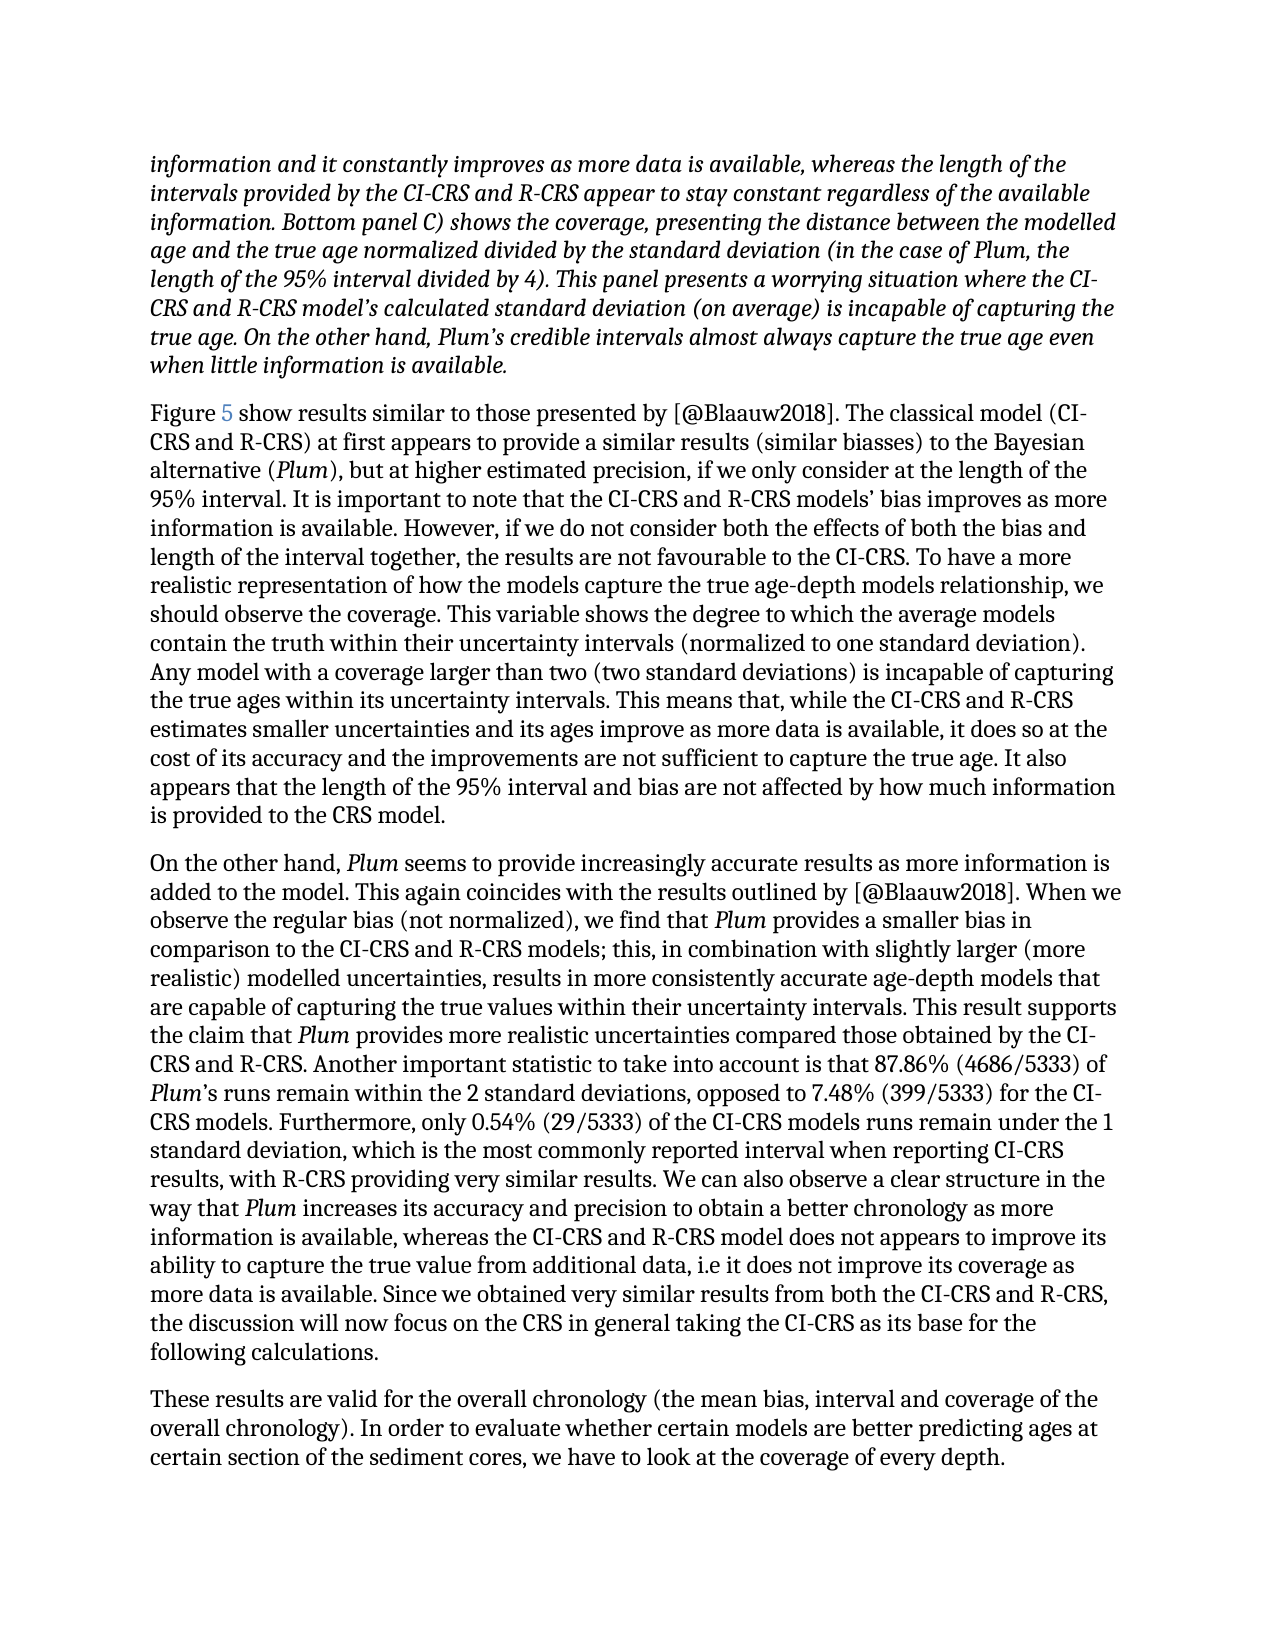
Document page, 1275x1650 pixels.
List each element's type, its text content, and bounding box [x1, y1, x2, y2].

text These results are valid for the overall chronology (the mean bias, interval and coverage of the overall chronology). In order to evaluate whether certain models are better predicting ages at certain section of the sediment cores, we have to look at the coverage of every depth. [150, 1385, 1125, 1471]
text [150, 150, 1125, 380]
text Figure 5 show results similar to those presented by [@Blaauw2018]. The classical model (CI-CRS and R-CRS) at first appears to provide a similar results (similar biasses) to the Bayesian alternative (Plum), but at higher estimated precision, if we only consider at the length of the 95% interval. It is important to note that the CI-CRS and R-CRS models’ bias improves as more information is available. However, if we do not consider both the effects of both the bias and length of the interval together, the results are not favourable to the CI-CRS. To have a more realistic representation of how the models capture the true age-depth models relationship, we should observe the coverage. This variable shows the degree to which the average models contain the truth within their uncertainty intervals (normalized to one standard deviation). Any model with a coverage larger than two (two standard deviations) is incapable of capturing the true ages within its uncertainty intervals. This means that, while the CI-CRS and R-CRS estimates smaller uncertainties and its ages improve as more data is available, it does so at the cost of its accuracy and the improvements are not sufficient to capture the true age. It also appears that the length of the 95% interval and bias are not affected by how much information is provided to the CRS model. [150, 399, 1125, 830]
text On the other hand, Plum seems to provide increasingly accurate results as more information is added to the model. This again coincides with the results outlined by [@Blaauw2018]. When we observe the regular bias (not normalized), we find that Plum provides a smaller bias in comparison to the CI-CRS and R-CRS models; this, in combination with slightly larger (more realistic) modelled uncertainties, results in more consistently accurate age-depth models that are capable of capturing the true values within their uncertainty intervals. This result supports the claim that Plum provides more realistic uncertainties compared those obtained by the CI-CRS and R-CRS. Another important statistic to take into account is that 87.86% (4686/5333) of Plum’s runs remain within the 2 standard deviations, opposed to 7.48% (399/5333) for the CI-CRS models. Furthermore, only 0.54% (29/5333) of the CI-CRS models runs remain under the 1 standard deviation, which is the most commonly reported interval when reporting CI-CRS results, with R-CRS providing very similar results. We can also observe a clear structure in the way that Plum increases its accuracy and precision to obtain a better chronology as more information is available, whereas the CI-CRS and R-CRS model does not appears to improve its ability to capture the true value from additional data, i.e it does not improve its coverage as more data is available. Since we obtained very similar results from both the CI-CRS and R-CRS, the discussion will now focus on the CRS in general taking the CI-CRS as its base for the following calculations. [150, 849, 1125, 1366]
